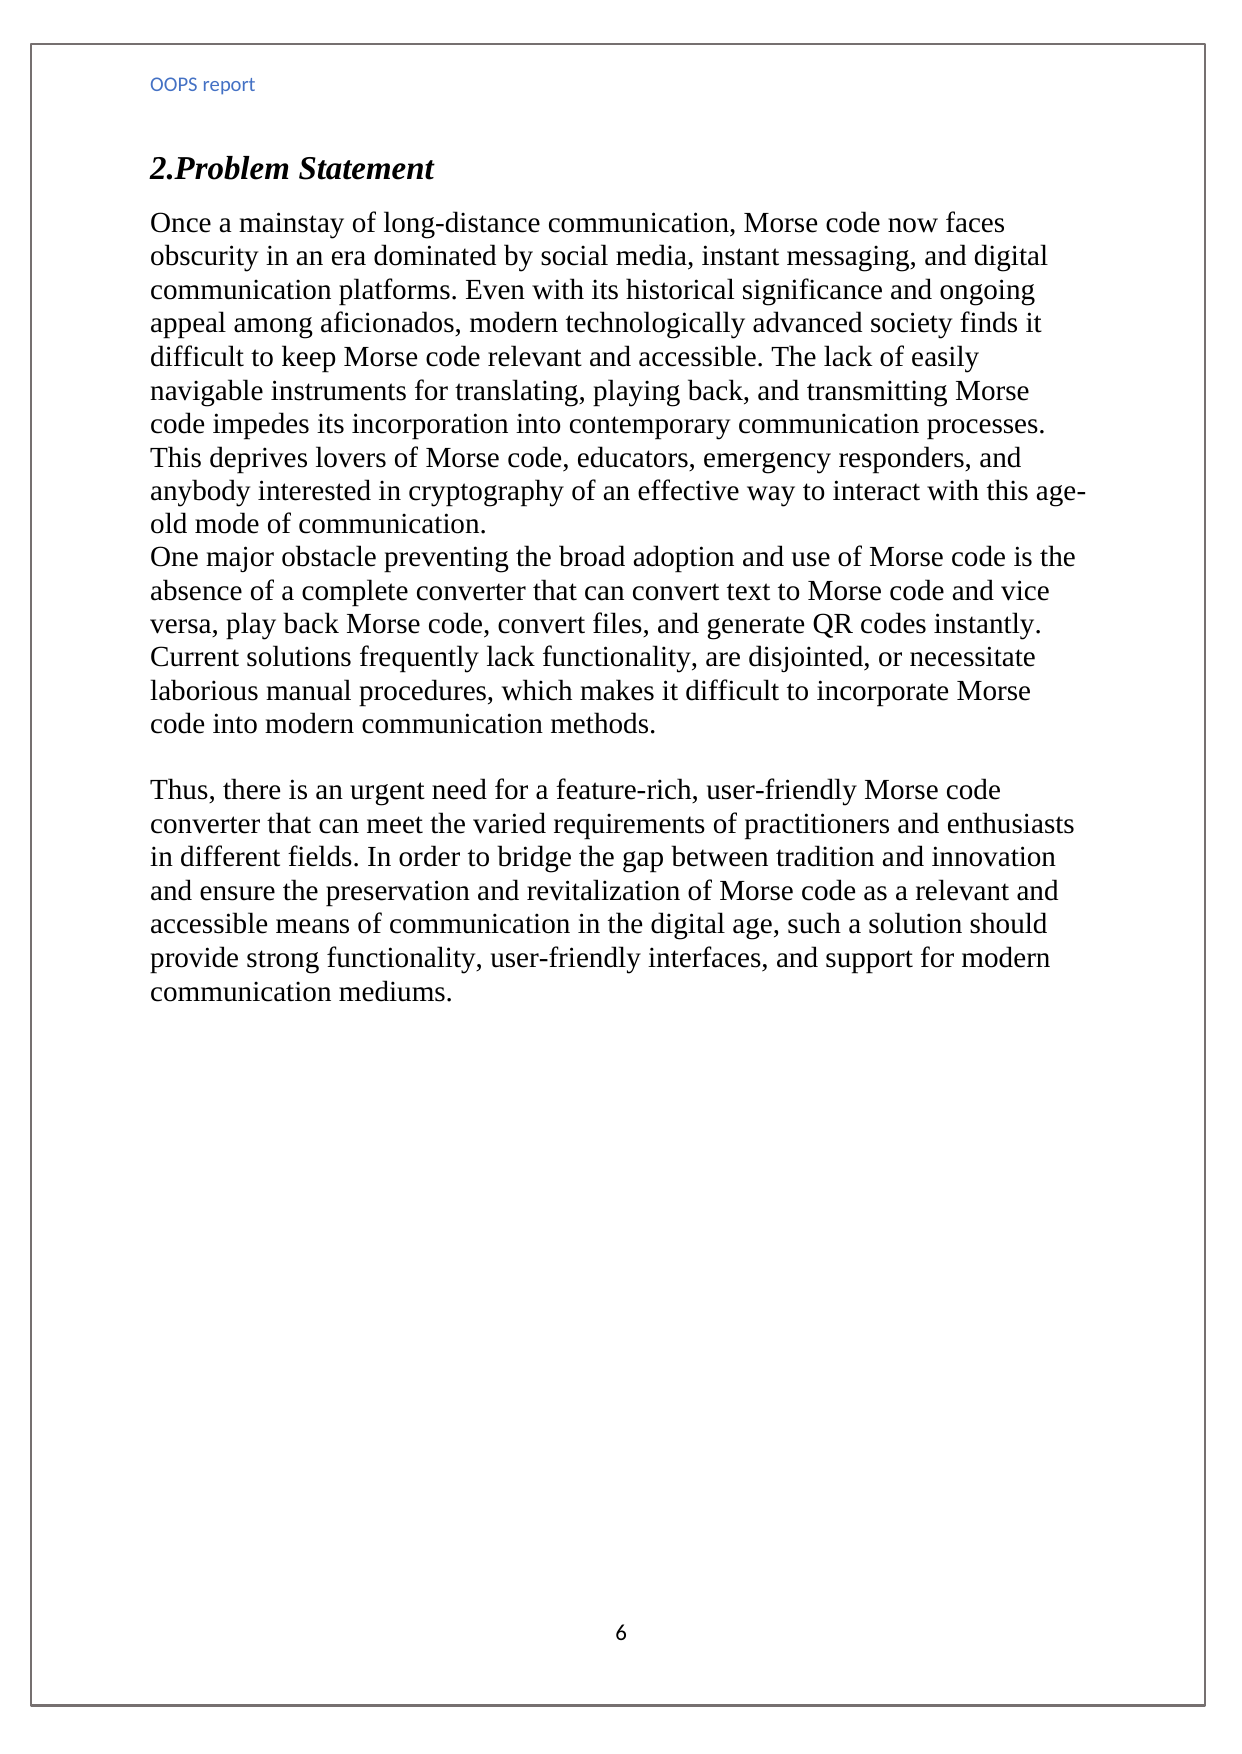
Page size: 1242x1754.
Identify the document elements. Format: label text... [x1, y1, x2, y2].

text OOPS report [150, 72, 1100, 97]
text Once a mainstay of long-distance communication, Morse code now faces obscurity in an era dominated by social media, instant messaging, and digital communication platforms. Even with its historical significance and ongoing appeal among aficionados, modern technologically advanced society finds it difficult to keep Morse code relevant and accessible. The lack of easily navigable instruments for translating, playing back, and transmitting Morse code impedes its incorporation into contemporary communication processes. This deprives lovers of Morse code, educators, emergency responders, and [150, 205, 1054, 473]
text Thus, there is an urgent need for a feature-rich, user-friendly Morse code converter that can meet the varied requirements of practitioners and enthusiasts in different fields. In order to bridge the gap between tradition and innovation and ensure the preservation and revitalization of Morse code as a relevant and accessible means of communication in the digital age, such a solution should provide strong functionality, user-friendly interfaces, and support for modern communication mediums. [150, 772, 1081, 1007]
text anybody interested in cryptography of an effective way to interact with this age- old mode of communication. [150, 473, 1093, 540]
text 2.Problem Statement [150, 148, 1100, 186]
text One major obstacle preventing the broad adoption and use of Morse code is the absence of a complete converter that can convert text to Morse code and vice versa, play back Morse code, convert files, and generate QR codes instantly. Current solutions frequently lack functionality, are disjointed, or necessitate laborious manual procedures, which makes it difficult to incorporate Morse code into modern communication methods. [150, 540, 1082, 740]
text 6 [611, 1618, 631, 1646]
